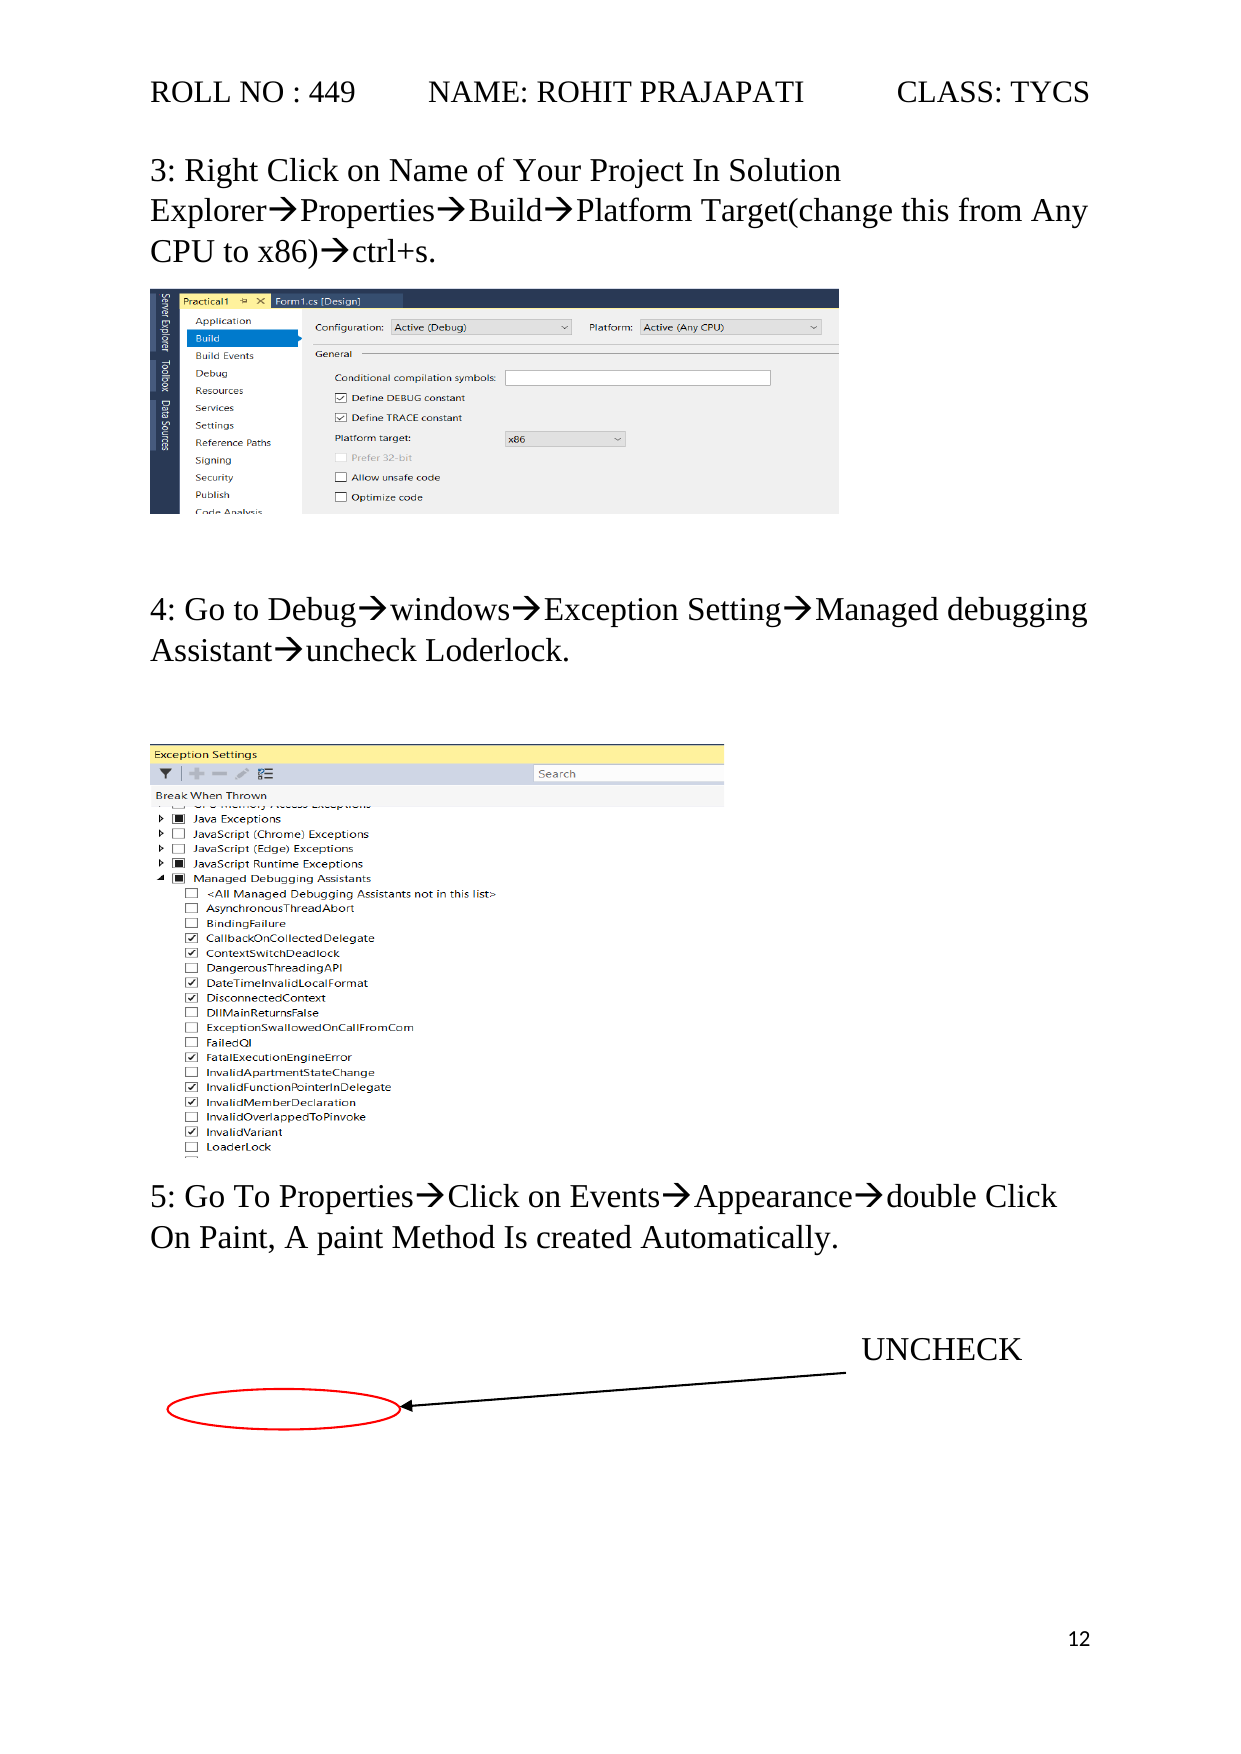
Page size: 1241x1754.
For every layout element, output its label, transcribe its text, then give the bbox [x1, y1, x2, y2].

picture [150, 744, 725, 1158]
picture [150, 288, 839, 514]
text 5: Go To PropertiesClick on EventsAppearancedouble Click On Paint, A paint Method Is created Automatically. [150, 1176, 1090, 1255]
text 3: Right Click on Name of Your Project In Solution ExplorerPropertiesBuildPlatform Target(change this from Any CPU to x86)ctrl+s. [150, 150, 1090, 269]
text 4: Go to DebugwindowsException SettingManaged debugging Assistantuncheck Loderlock. [150, 589, 1090, 668]
